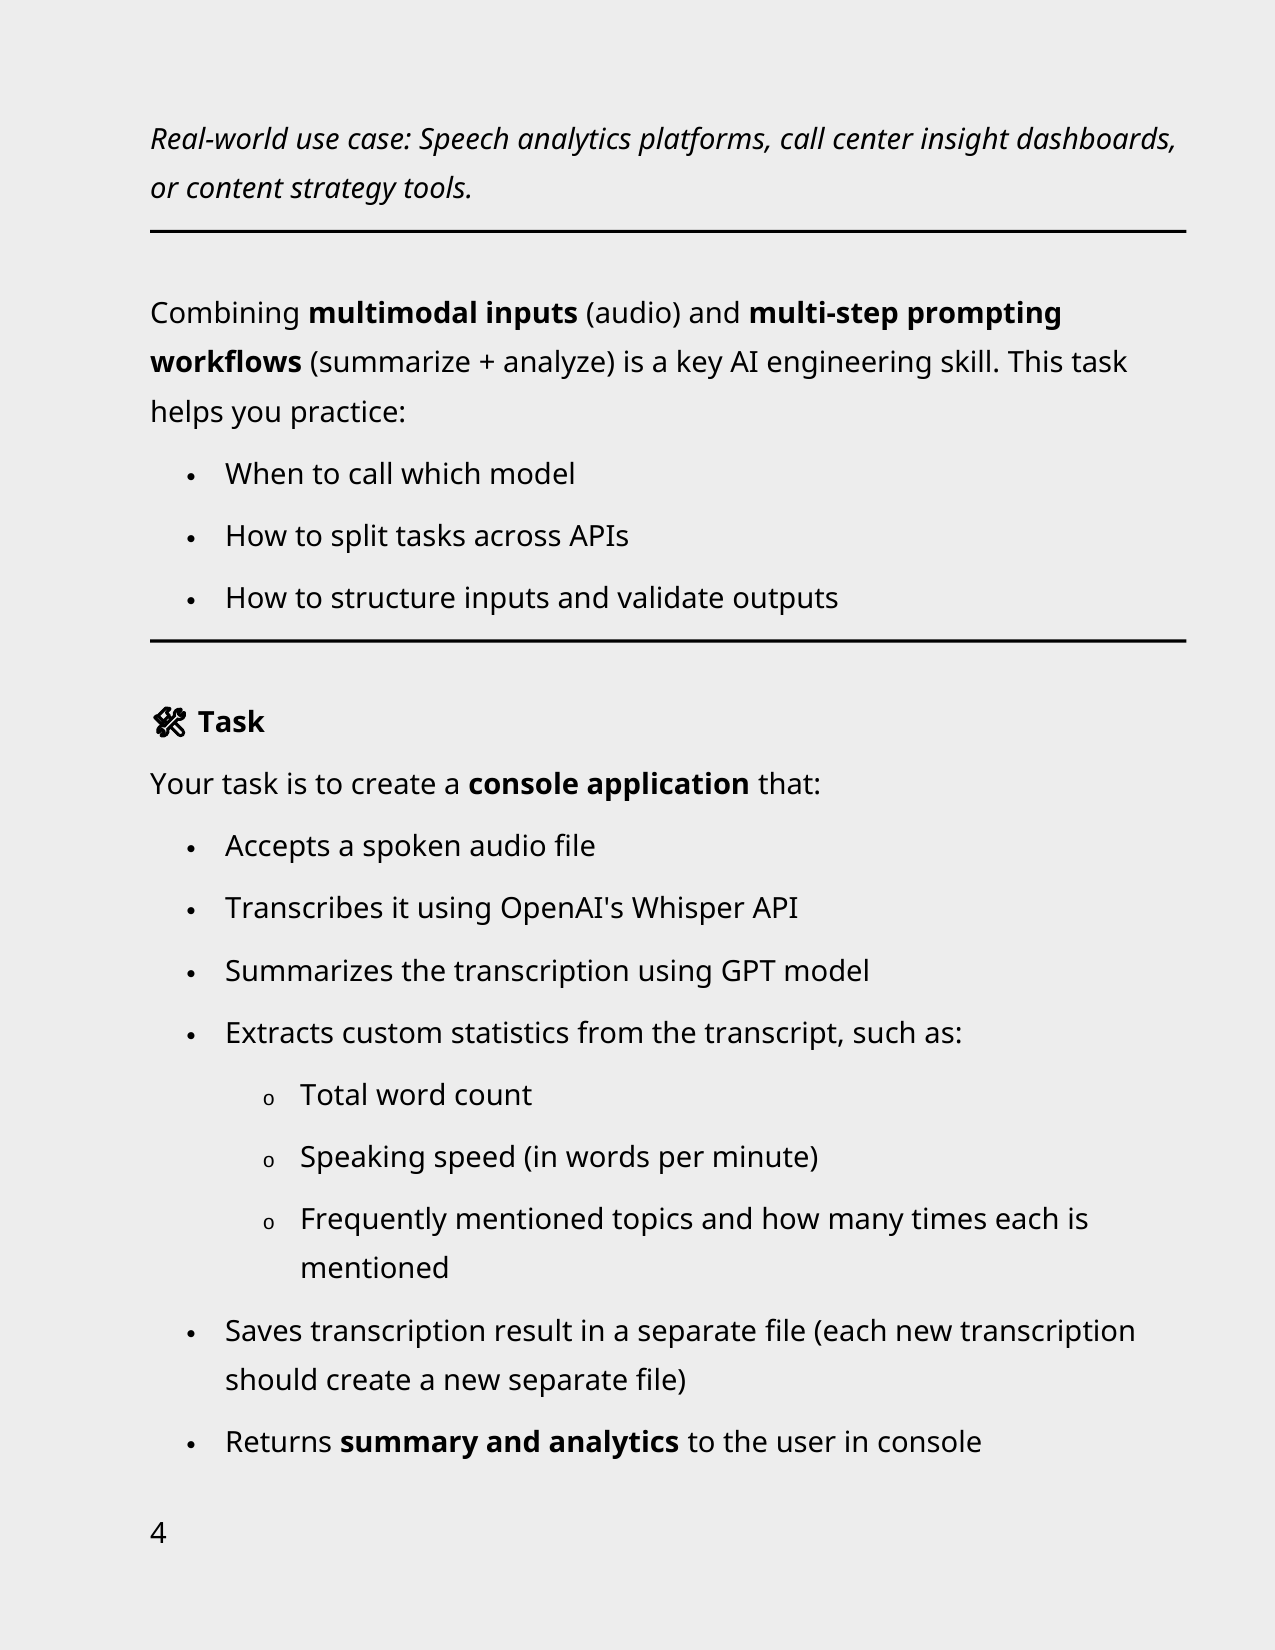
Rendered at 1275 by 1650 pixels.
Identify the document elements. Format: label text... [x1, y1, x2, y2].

list How to structure inputs and validate outputs [187, 577, 1186, 617]
list Speaking speed (in words per minute) [262, 1136, 1186, 1176]
list Frequently mentioned topics and how many times each is mentioned [262, 1198, 1186, 1287]
text 🛠️ Task [150, 701, 1186, 741]
text Real-world use case: Speech analytics platforms, call center insight dashboards, or content strategy tools. [150, 118, 1186, 207]
list How to split tasks across APIs [187, 515, 1186, 555]
list Total word count [262, 1074, 1186, 1114]
list Transcribes it using OpenAI's Whisper API [187, 888, 1186, 927]
list Accepts a spoken audio file [187, 826, 1186, 865]
list Summarizes the transcription using GPT model [187, 950, 1186, 989]
text Combining multimodal inputs (audio) and multi-step prompting workflows (summarize + analyze) is a key AI engineering skill. This task helps you practice: [150, 292, 1186, 431]
list Returns summary and analytics to the user in console [187, 1421, 1186, 1461]
list When to call which model [187, 453, 1186, 493]
list Extracts custom statistics from the transcript, such as: [187, 1012, 1186, 1052]
text Your task is to create a console application that: [150, 763, 1186, 803]
list Saves transcription result in a separate file (each new transcription should create a new separate file) [187, 1310, 1186, 1399]
